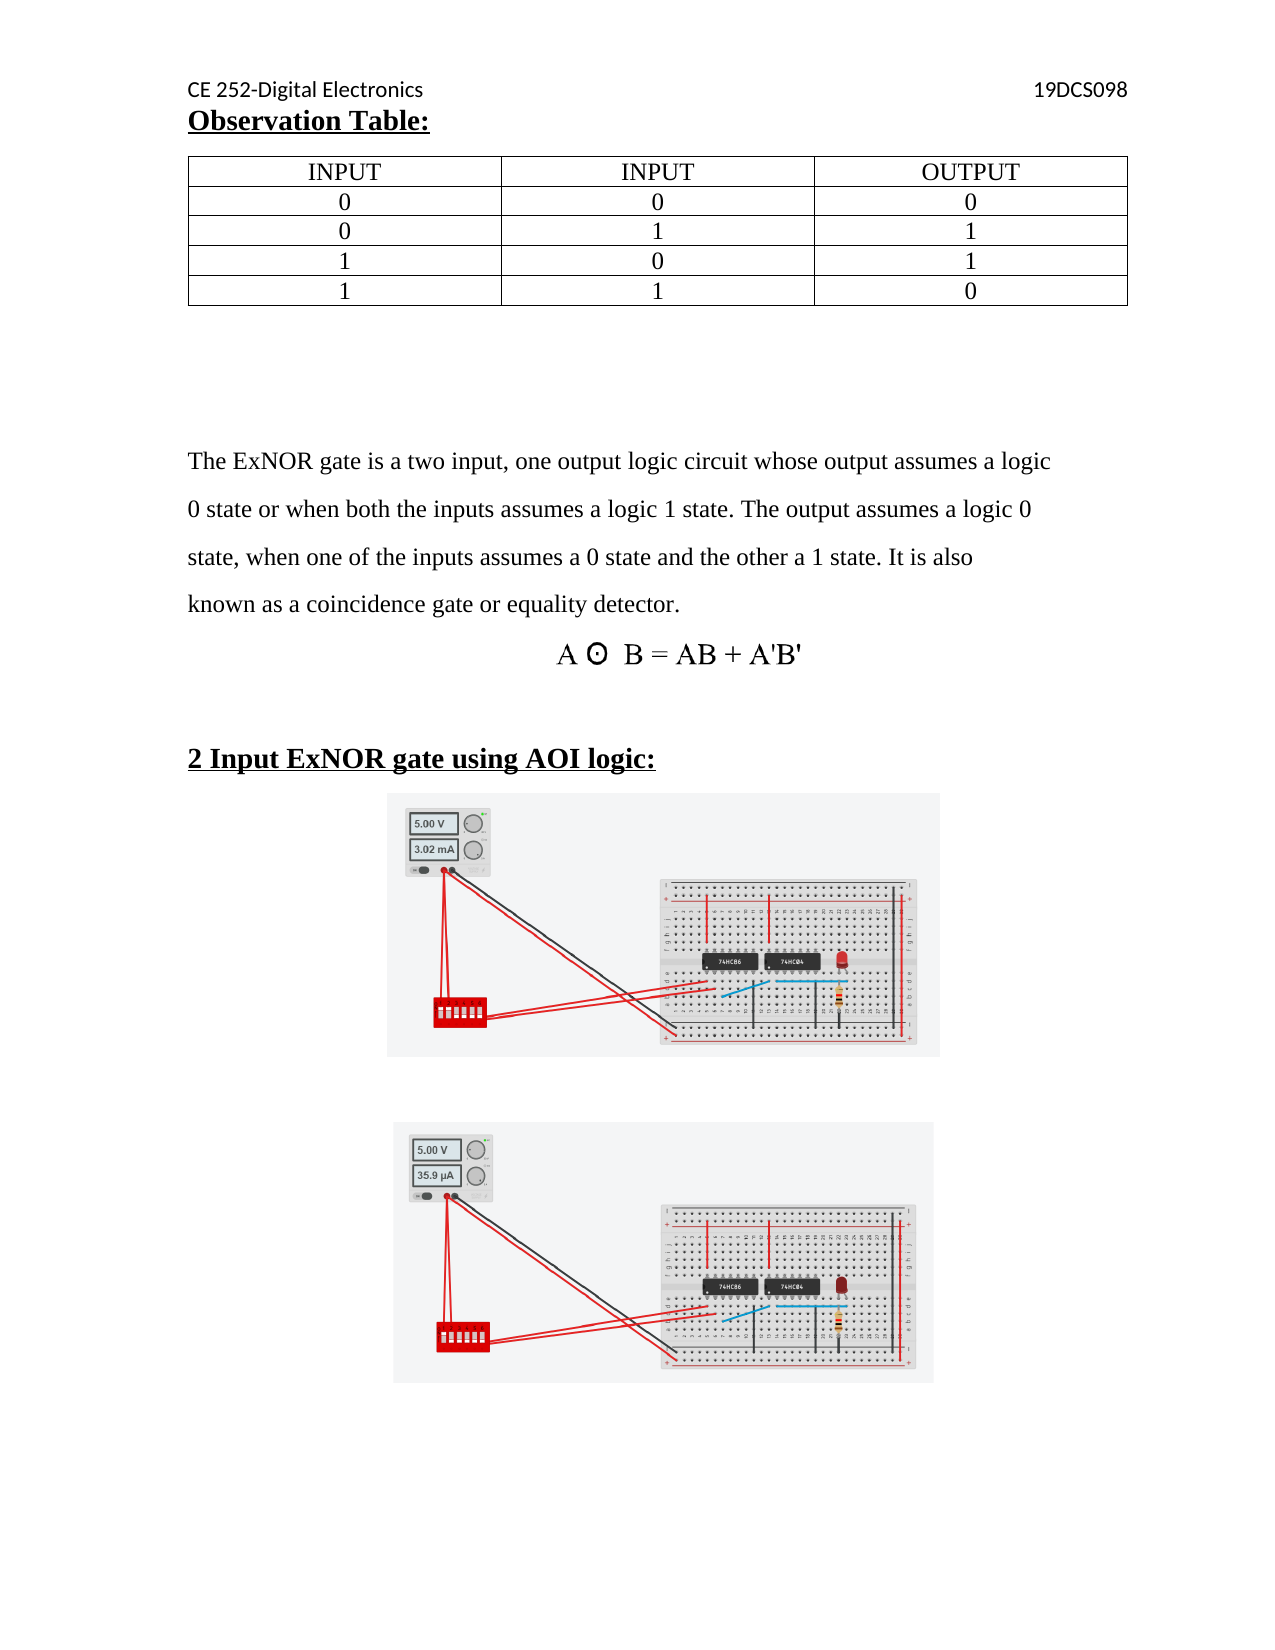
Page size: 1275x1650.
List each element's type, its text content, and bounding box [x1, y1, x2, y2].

table_cell 1 [815, 246, 1127, 275]
table_header OUTPUT [815, 157, 1127, 186]
picture [387, 793, 940, 1057]
table_cell 0 [502, 187, 814, 215]
picture [495, 637, 833, 675]
table_cell 1 [502, 216, 814, 245]
table_header INPUT [502, 157, 814, 186]
table_cell 1 [189, 246, 501, 275]
table_cell 1 [502, 276, 814, 305]
text state, when one of the inputs assumes a 0 state and the other a 1 state. It is also [187, 542, 1139, 571]
table_header INPUT [189, 157, 501, 186]
text known as a coincidence gate or equality detector. [187, 589, 1139, 618]
text 0 state or when both the inputs assumes a logic 1 state. The output assumes a logic 0 [187, 494, 1139, 523]
table_cell 0 [189, 187, 501, 215]
table_cell 0 [189, 216, 501, 245]
table_cell 0 [815, 187, 1127, 215]
picture [393, 1122, 934, 1383]
text 2 Input Ex­NOR gate using AOI logic: [187, 741, 1139, 774]
table_cell 1 [815, 216, 1127, 245]
table_cell 0 [502, 246, 814, 275]
text The Ex­NOR gate is a two input, one output logic circuit whose output assumes a logic [187, 446, 1139, 475]
table_cell 1 [189, 276, 501, 305]
text Observation Table: [187, 103, 1139, 137]
table_cell 0 [815, 276, 1127, 305]
